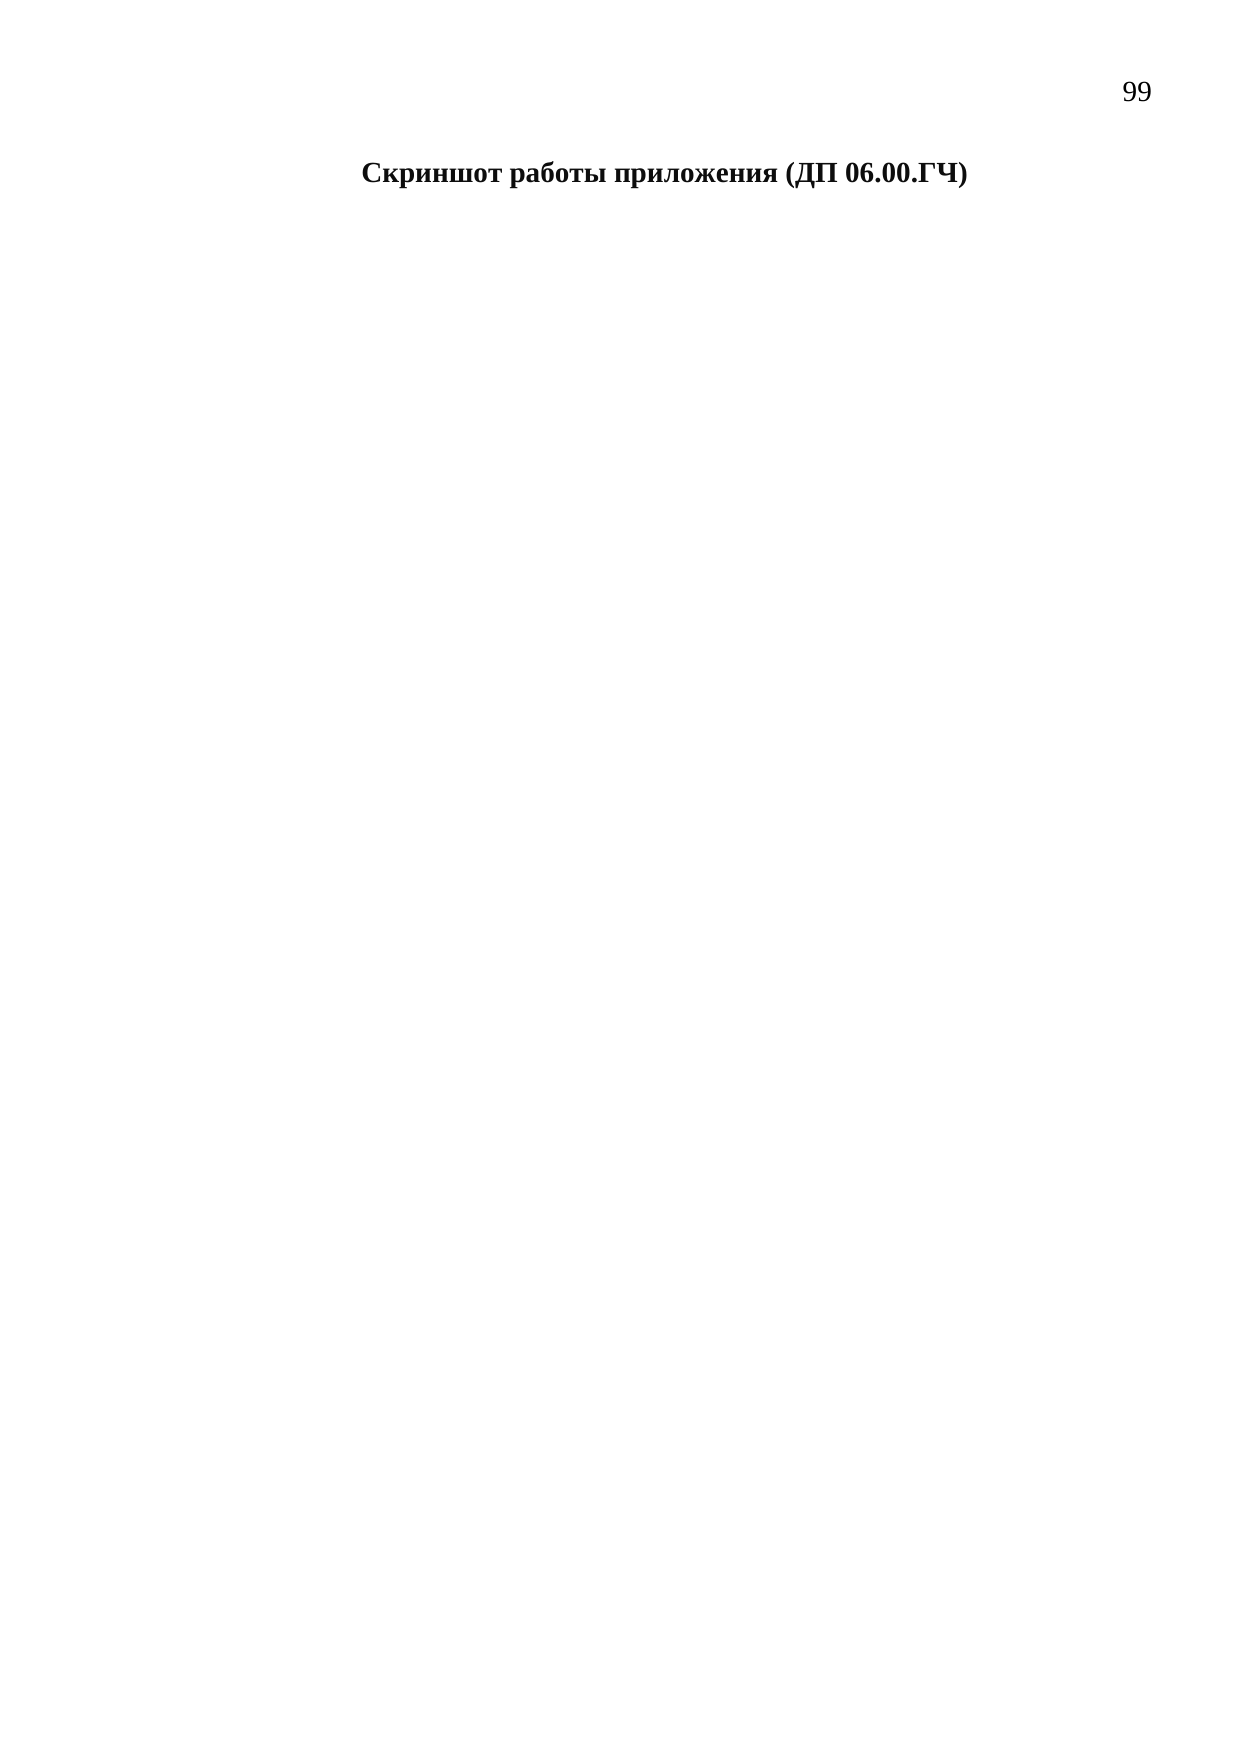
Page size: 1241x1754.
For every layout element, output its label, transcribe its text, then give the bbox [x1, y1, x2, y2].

text Скриншот работы приложения (ДП 06.00.ГЧ) [177, 156, 1152, 189]
